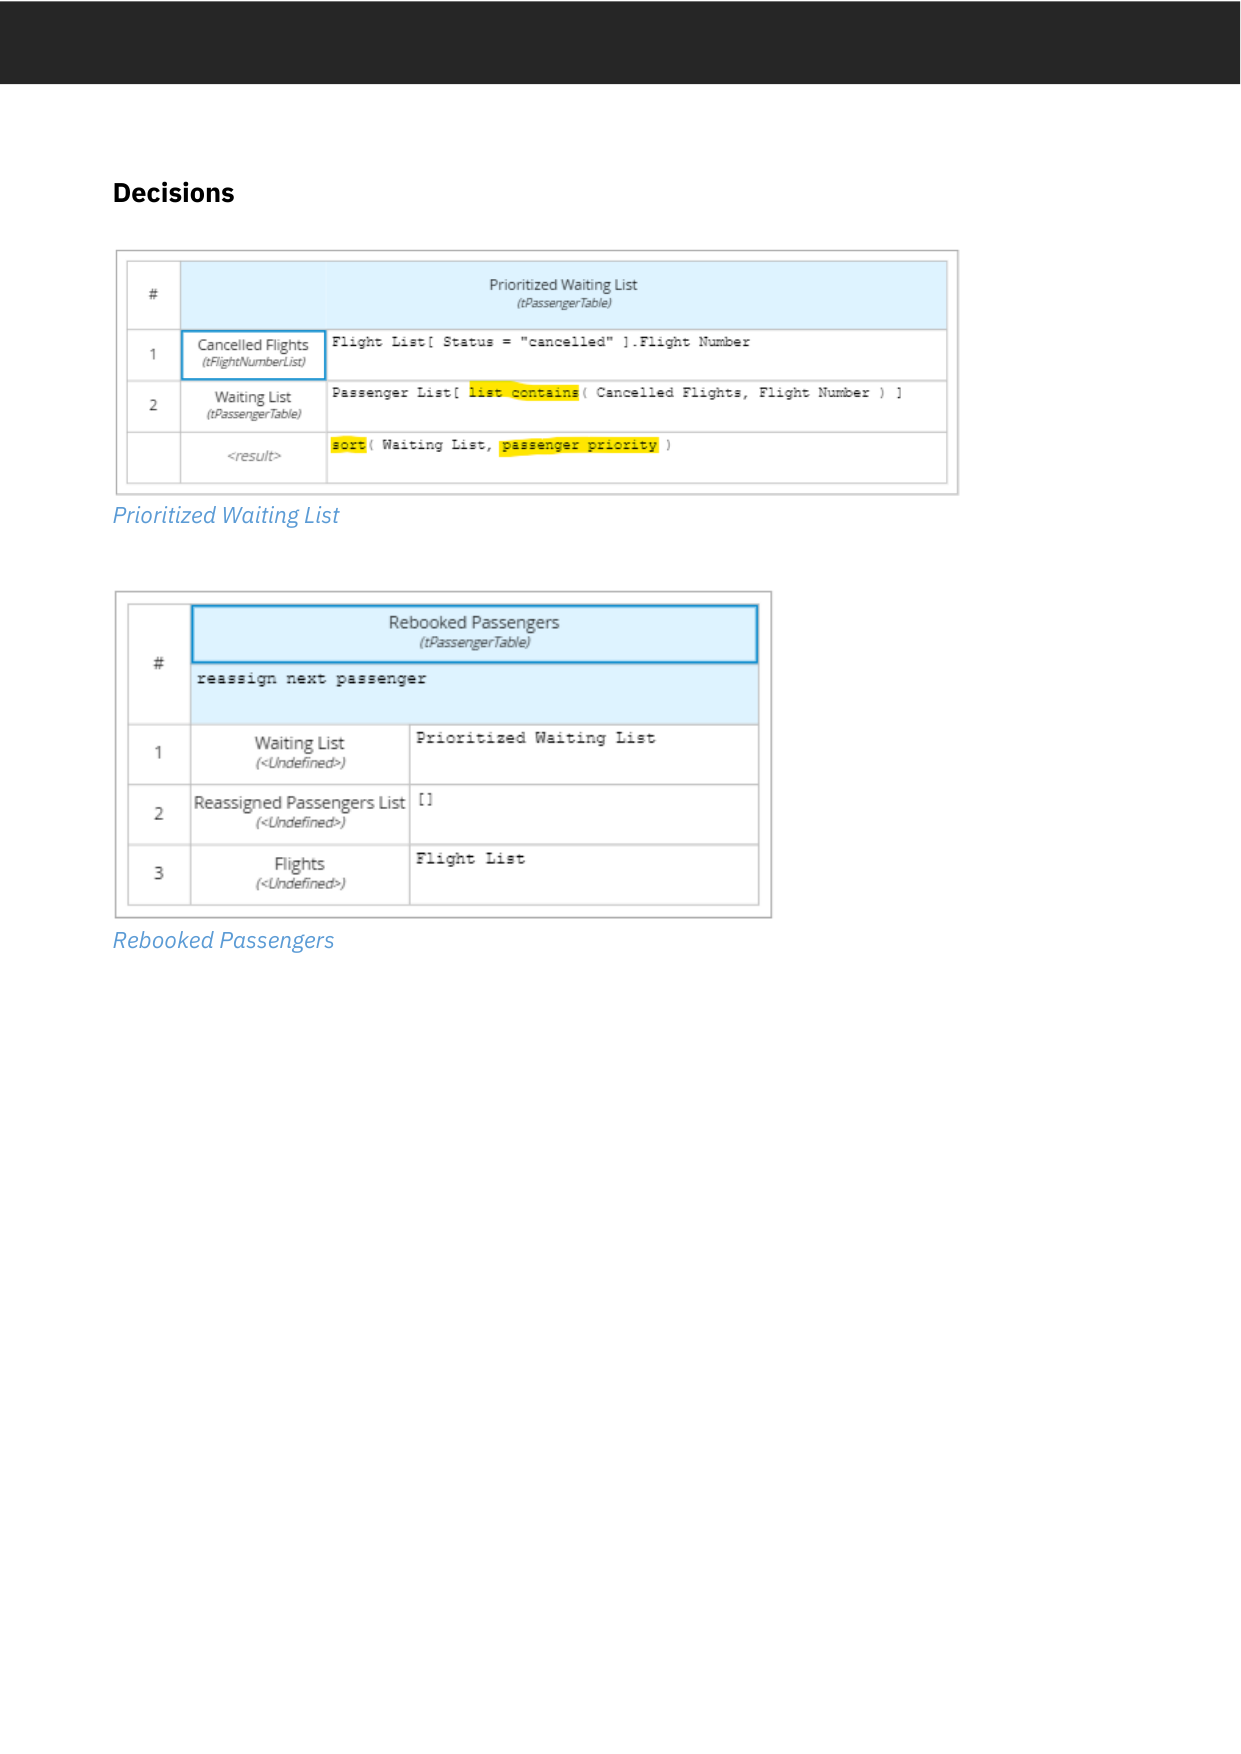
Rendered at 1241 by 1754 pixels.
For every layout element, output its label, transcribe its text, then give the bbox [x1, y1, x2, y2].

picture [112, 588, 777, 925]
text Prioritized Waiting List [112, 499, 1128, 529]
subtitle Decisions [112, 175, 1128, 210]
picture [112, 246, 964, 500]
text Rebooked Passengers [112, 925, 1128, 954]
